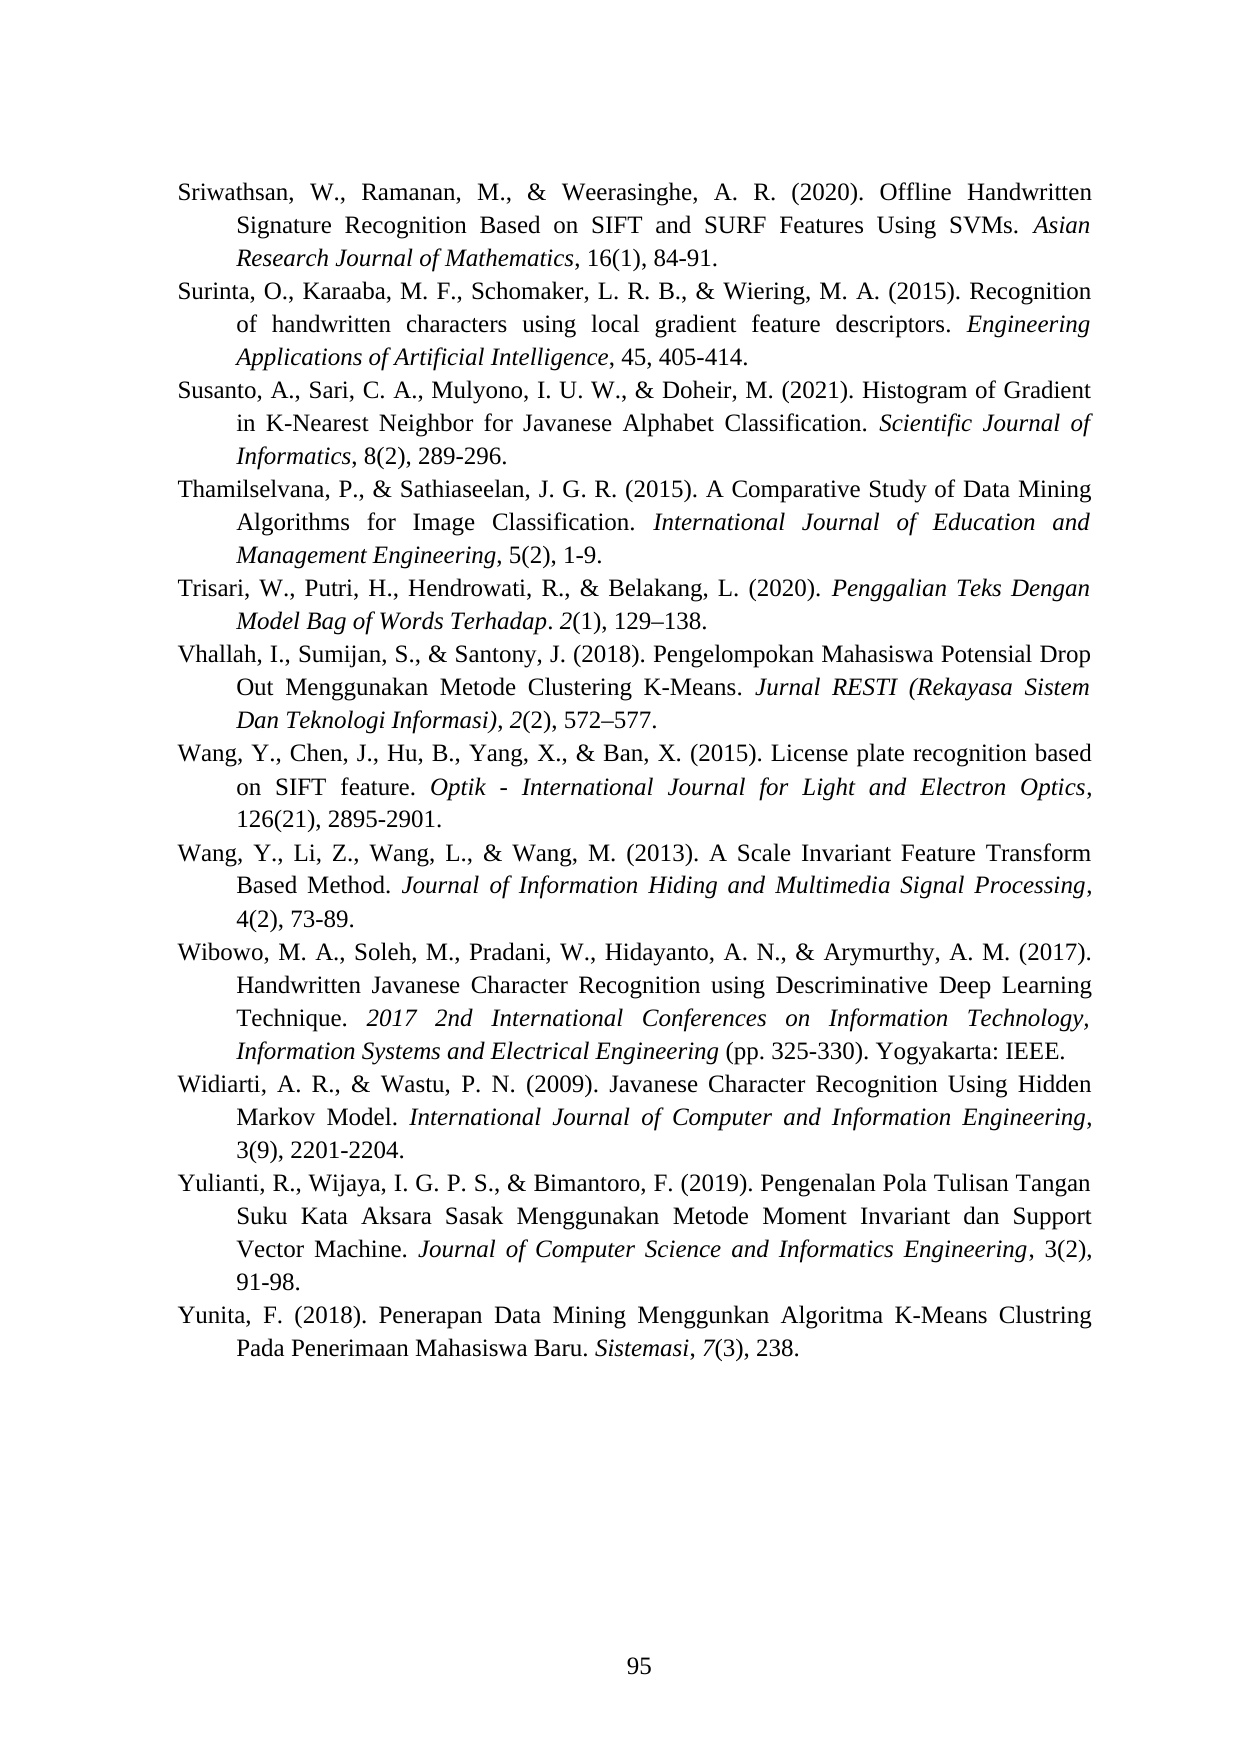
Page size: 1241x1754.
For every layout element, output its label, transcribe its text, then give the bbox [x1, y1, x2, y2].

text Thamilselvana, P., & Sathiaseelan, J. G. R. (2015). A Comparative Study of Data Mining Algorithms for Image Classification. International Journal of Education and Management Engineering, 5(2), 1-9. [177, 474, 1092, 569]
text Wang, Y., Chen, J., Hu, B., Yang, X., & Ban, X. (2015). License plate recognition based on SIFT feature. Optik - International Journal for Light and Electron Optics, 126(21), 2895-2901. [177, 738, 1092, 833]
text Wibowo, M. A., Soleh, M., Pradani, W., Hidayanto, A. N., & Arymurthy, A. M. (2017). Handwritten Javanese Character Recognition using Descriminative Deep Learning Technique. 2017 2nd International Conferences on Information Technology, Information Systems and Electrical Engineering (pp. 325-330). Yogyakarta: IEEE. [177, 937, 1092, 1064]
text Widiarti, A. R., & Wastu, P. N. (2009). Javanese Character Recognition Using Hidden Markov Model. International Journal of Computer and Information Engineering, 3(9), 2201-2204. [177, 1069, 1092, 1163]
text Sriwathsan, W., Ramanan, M., & Weerasinghe, A. R. (2020). Offline Handwritten Signature Recognition Based on SIFT and SURF Features Using SVMs. Asian Research Journal of Mathematics, 16(1), 84-91. [177, 177, 1092, 272]
text Trisari, W., Putri, H., Hendrowati, R., & Belakang, L. (2020). Penggalian Teks Dengan Model Bag of Words Terhadap. 2(1), 129–138. [177, 573, 1092, 635]
text Susanto, A., Sari, C. A., Mulyono, I. U. W., & Doheir, M. (2021). Histogram of Gradient in K-Nearest Neighbor for Javanese Alphabet Classification. Scientific Journal of Informatics, 8(2), 289-296. [177, 375, 1092, 470]
text Surinta, O., Karaaba, M. F., Schomaker, L. R. B., & Wiering, M. A. (2015). Recognition of handwritten characters using local gradient feature descriptors. Engineering Applications of Artificial Intelligence, 45, 405-414. [177, 276, 1092, 371]
text Yunita, F. (2018). Penerapan Data Mining Menggunkan Algoritma K-Means Clustring Pada Penerimaan Mahasiswa Baru. Sistemasi, 7(3), 238. [177, 1300, 1092, 1362]
text Wang, Y., Li, Z., Wang, L., & Wang, M. (2013). A Scale Invariant Feature Transform Based Method. Journal of Information Hiding and Multimedia Signal Processing, 4(2), 73-89. [177, 838, 1092, 932]
text Yulianti, R., Wijaya, I. G. P. S., & Bimantoro, F. (2019). Pengenalan Pola Tulisan Tangan Suku Kata Aksara Sasak Menggunakan Metode Moment Invariant dan Support Vector Machine. Journal of Computer Science and Informatics Engineering, 3(2), 91-98. [177, 1168, 1092, 1296]
text Vhallah, I., Sumijan, S., & Santony, J. (2018). Pengelompokan Mahasiswa Potensial Drop Out Menggunakan Metode Clustering K-Means. Jurnal RESTI (Rekayasa Sistem Dan Teknologi Informasi), 2(2), 572–577. [177, 639, 1092, 734]
